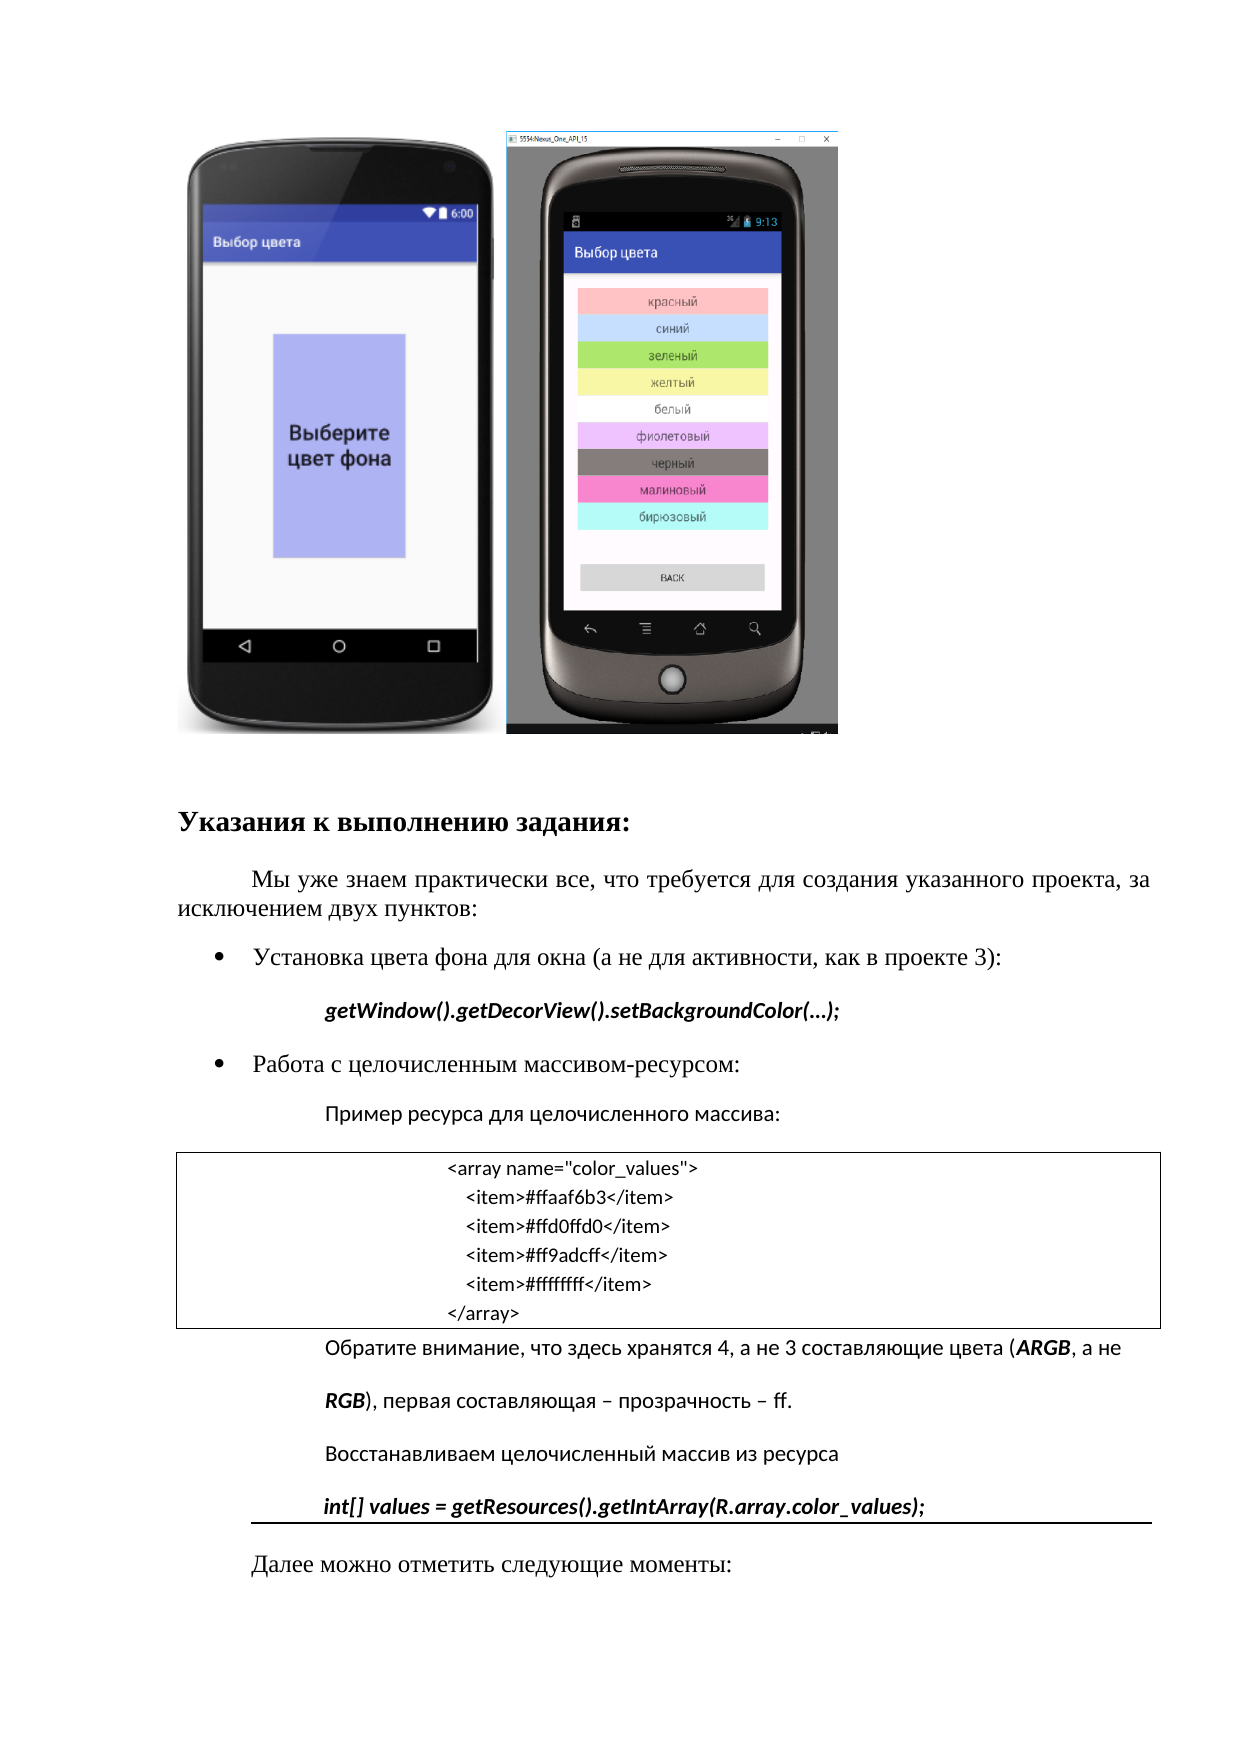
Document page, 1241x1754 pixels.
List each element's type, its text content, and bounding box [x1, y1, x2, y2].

text <item>#ffffffff</item> [177, 1268, 1160, 1297]
text <array name="color_values"> [177, 1153, 1160, 1180]
text Указания к выполнению задания: [177, 804, 1152, 838]
text Мы уже знаем практически все, что требуется для создания указанного проекта, за исключением двух пунктов: [177, 864, 1152, 921]
text <item>#ff9adcff</item> [177, 1239, 1160, 1268]
list Работа с целочисленным массивом-ресурсом: [215, 1049, 1152, 1078]
picture [177, 131, 838, 734]
text Обратите внимание, что здесь хранятся 4, а не 3 составляющие цвета (ARGB, а не [177, 1333, 1152, 1361]
text Пример ресурса для целочисленного массива: [251, 1099, 1152, 1127]
text getWindow().getDecorView().setBackgroundColor(…); [251, 996, 1152, 1024]
text </array> [177, 1297, 1160, 1328]
text <item>#ffd0ffd0</item> [177, 1210, 1160, 1238]
text Далее можно отметить следующие моменты: [177, 1549, 1152, 1577]
text int[] values = getResources().getIntArray(R.array.color_values); [251, 1492, 1152, 1522]
text Восстанавливаем целочисленный массив из ресурса [251, 1439, 1152, 1467]
text RGB), первая составляющая – прозрачность – ff. [251, 1386, 1152, 1414]
list Установка цвета фона для окна (а не для активности, как в проекте 3): [215, 942, 1152, 971]
text <item>#ffaaf6b3</item> [177, 1181, 1160, 1209]
